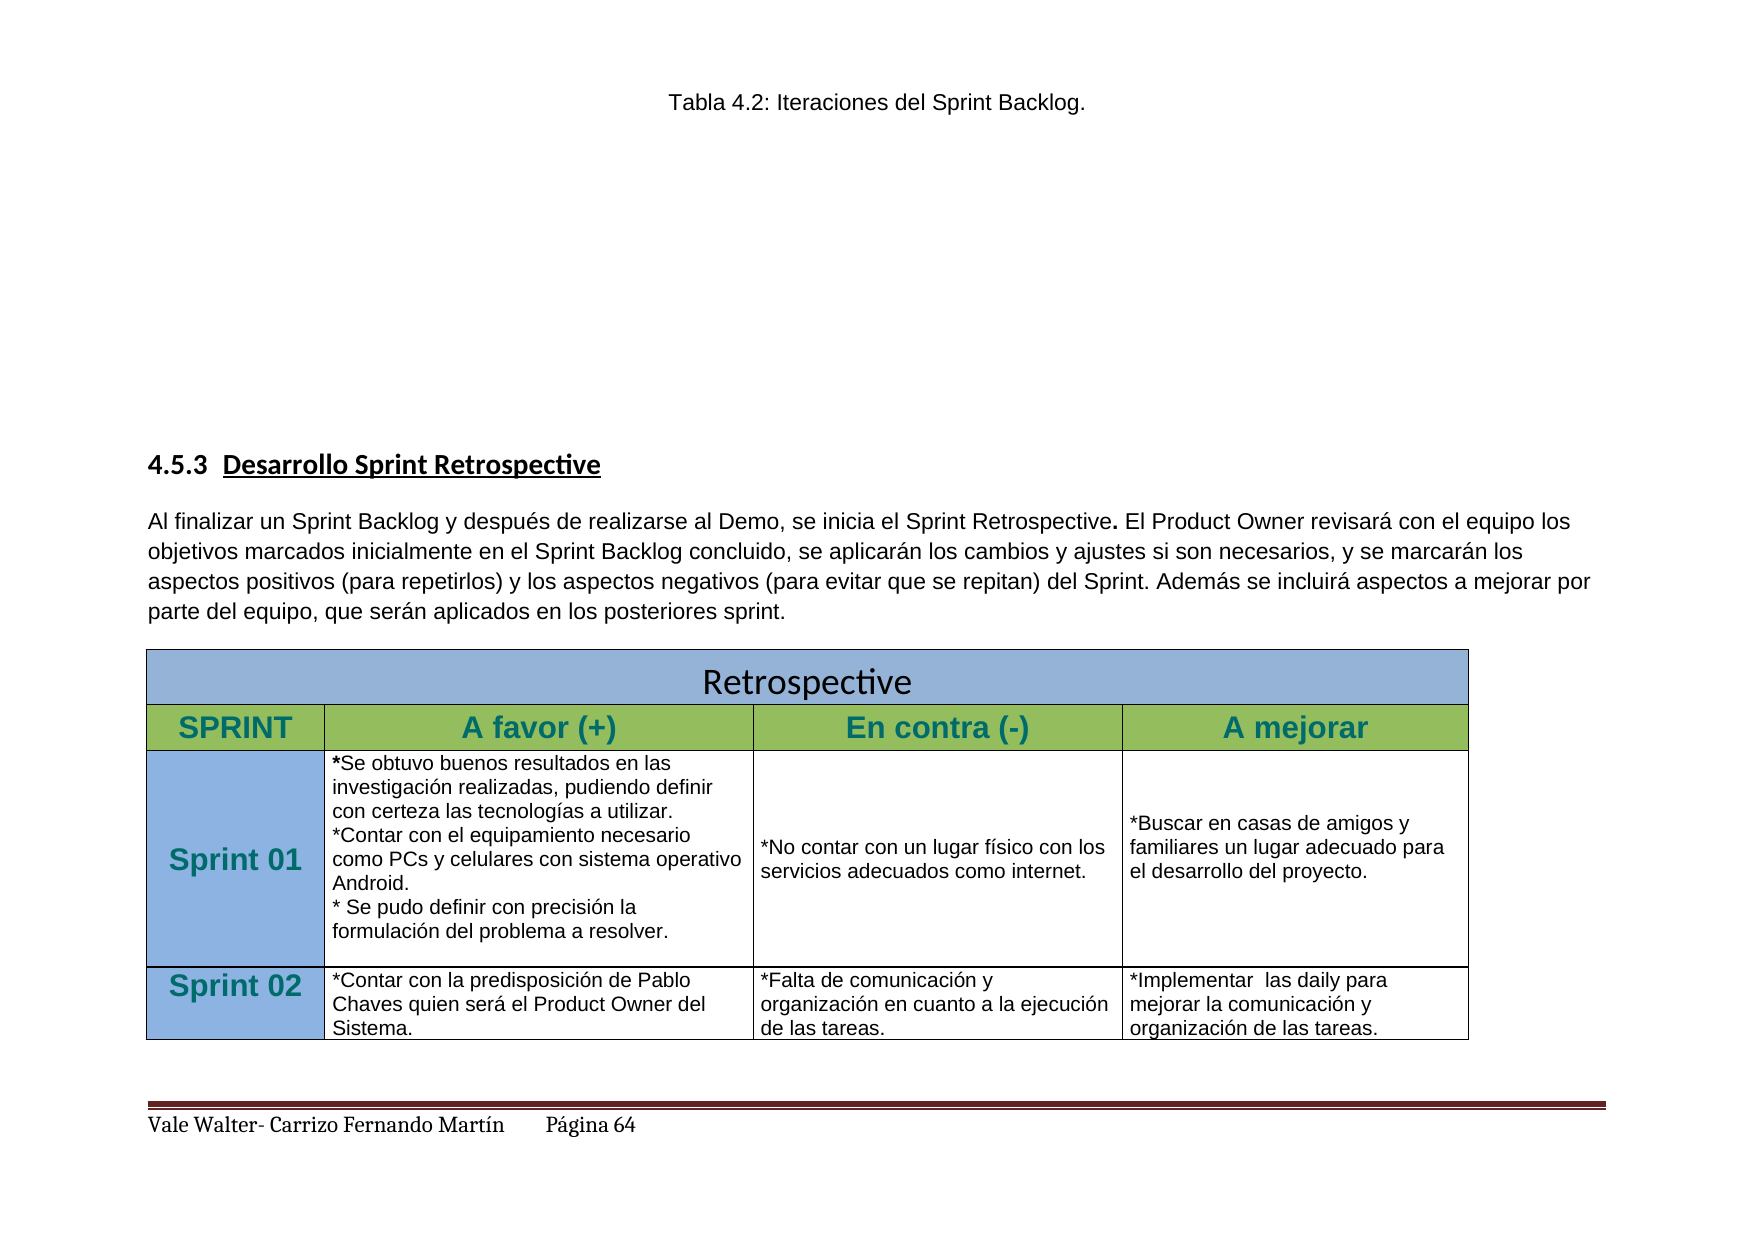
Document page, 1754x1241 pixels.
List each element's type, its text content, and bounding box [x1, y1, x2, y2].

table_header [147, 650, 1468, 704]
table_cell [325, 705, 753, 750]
list Desarrollo Sprint Retrospective [148, 446, 1606, 482]
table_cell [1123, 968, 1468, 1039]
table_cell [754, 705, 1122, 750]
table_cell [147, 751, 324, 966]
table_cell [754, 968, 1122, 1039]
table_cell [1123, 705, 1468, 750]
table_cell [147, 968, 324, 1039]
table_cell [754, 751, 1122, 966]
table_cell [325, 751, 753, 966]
text Tabla 4.2: Iteraciones del Sprint Backlog. [148, 89, 1606, 115]
text Al finalizar un Sprint Backlog y después de realizarse al Demo, se inicia el Sprint Retrospective. El Product Owner revisará con el equipo los objetivos marcados inicialmente en el Sprint Backlog concluido, se aplicarán los cambios y ajustes si son necesarios, y se marcarán los aspectos positivos (para repetirlos) y los aspectos negativos (para evitar que se repitan) del Sprint. Además se incluirá aspectos a mejorar por parte del equipo, que serán aplicados en los posteriores sprint. [148, 508, 1606, 625]
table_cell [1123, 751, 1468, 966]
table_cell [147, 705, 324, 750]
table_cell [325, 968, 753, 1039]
